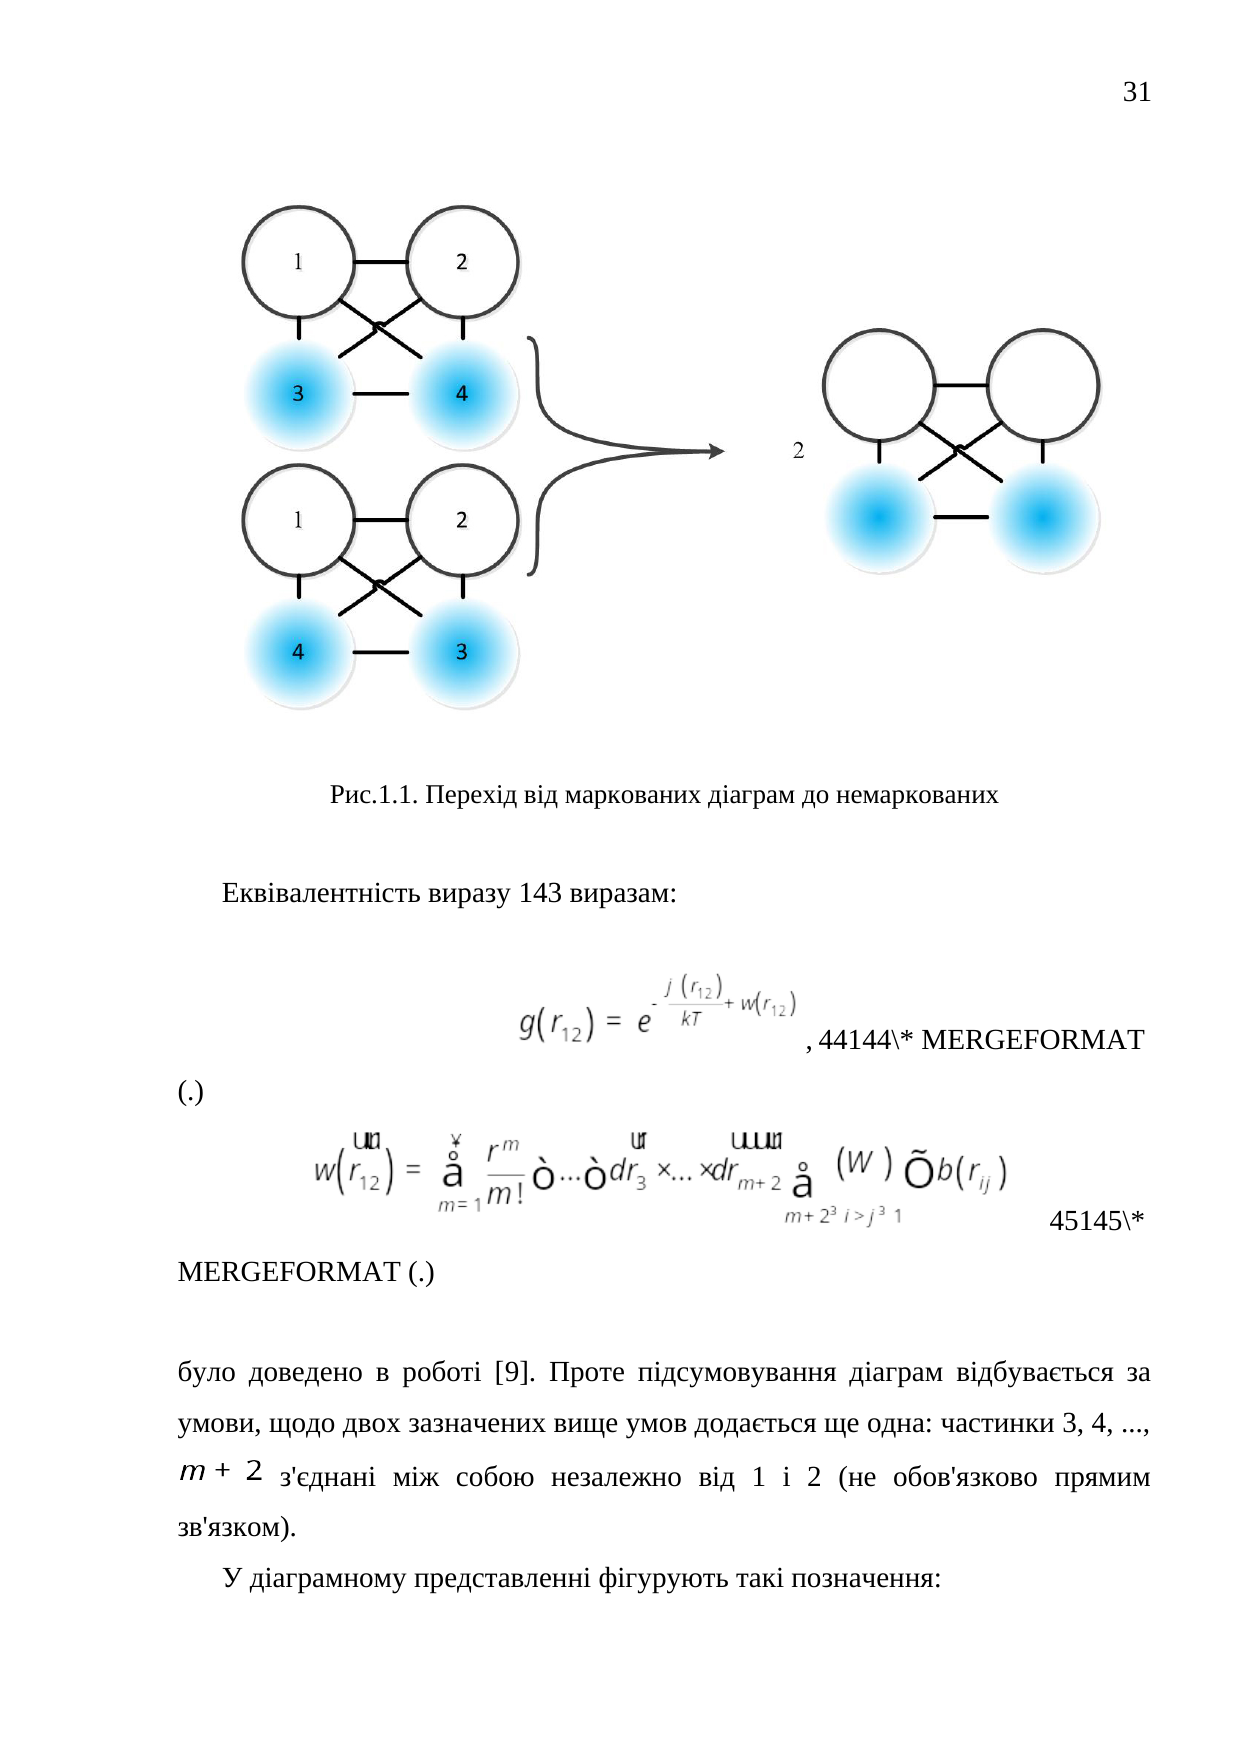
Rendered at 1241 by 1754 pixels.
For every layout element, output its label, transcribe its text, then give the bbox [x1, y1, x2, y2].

text Еквівалентність виразу виразам: [177, 875, 1152, 908]
text , [177, 970, 1152, 1106]
text Рис.1.1. Перехід від маркованих діаграм до немаркованих [177, 778, 1152, 809]
text У діаграмному представленні фігурують такі позначення: [177, 1560, 1152, 1593]
text було доведено в роботі [9]. Проте підсумовування діаграм відбувається за умови, щодо двох зазначених вище умов додається ще одна: частинки 3, 4, ..., з'єднані між собою незалежно від 1 і 2 (не обов'язково прямим зв'язком). [177, 1354, 1152, 1543]
picture [177, 140, 1152, 764]
